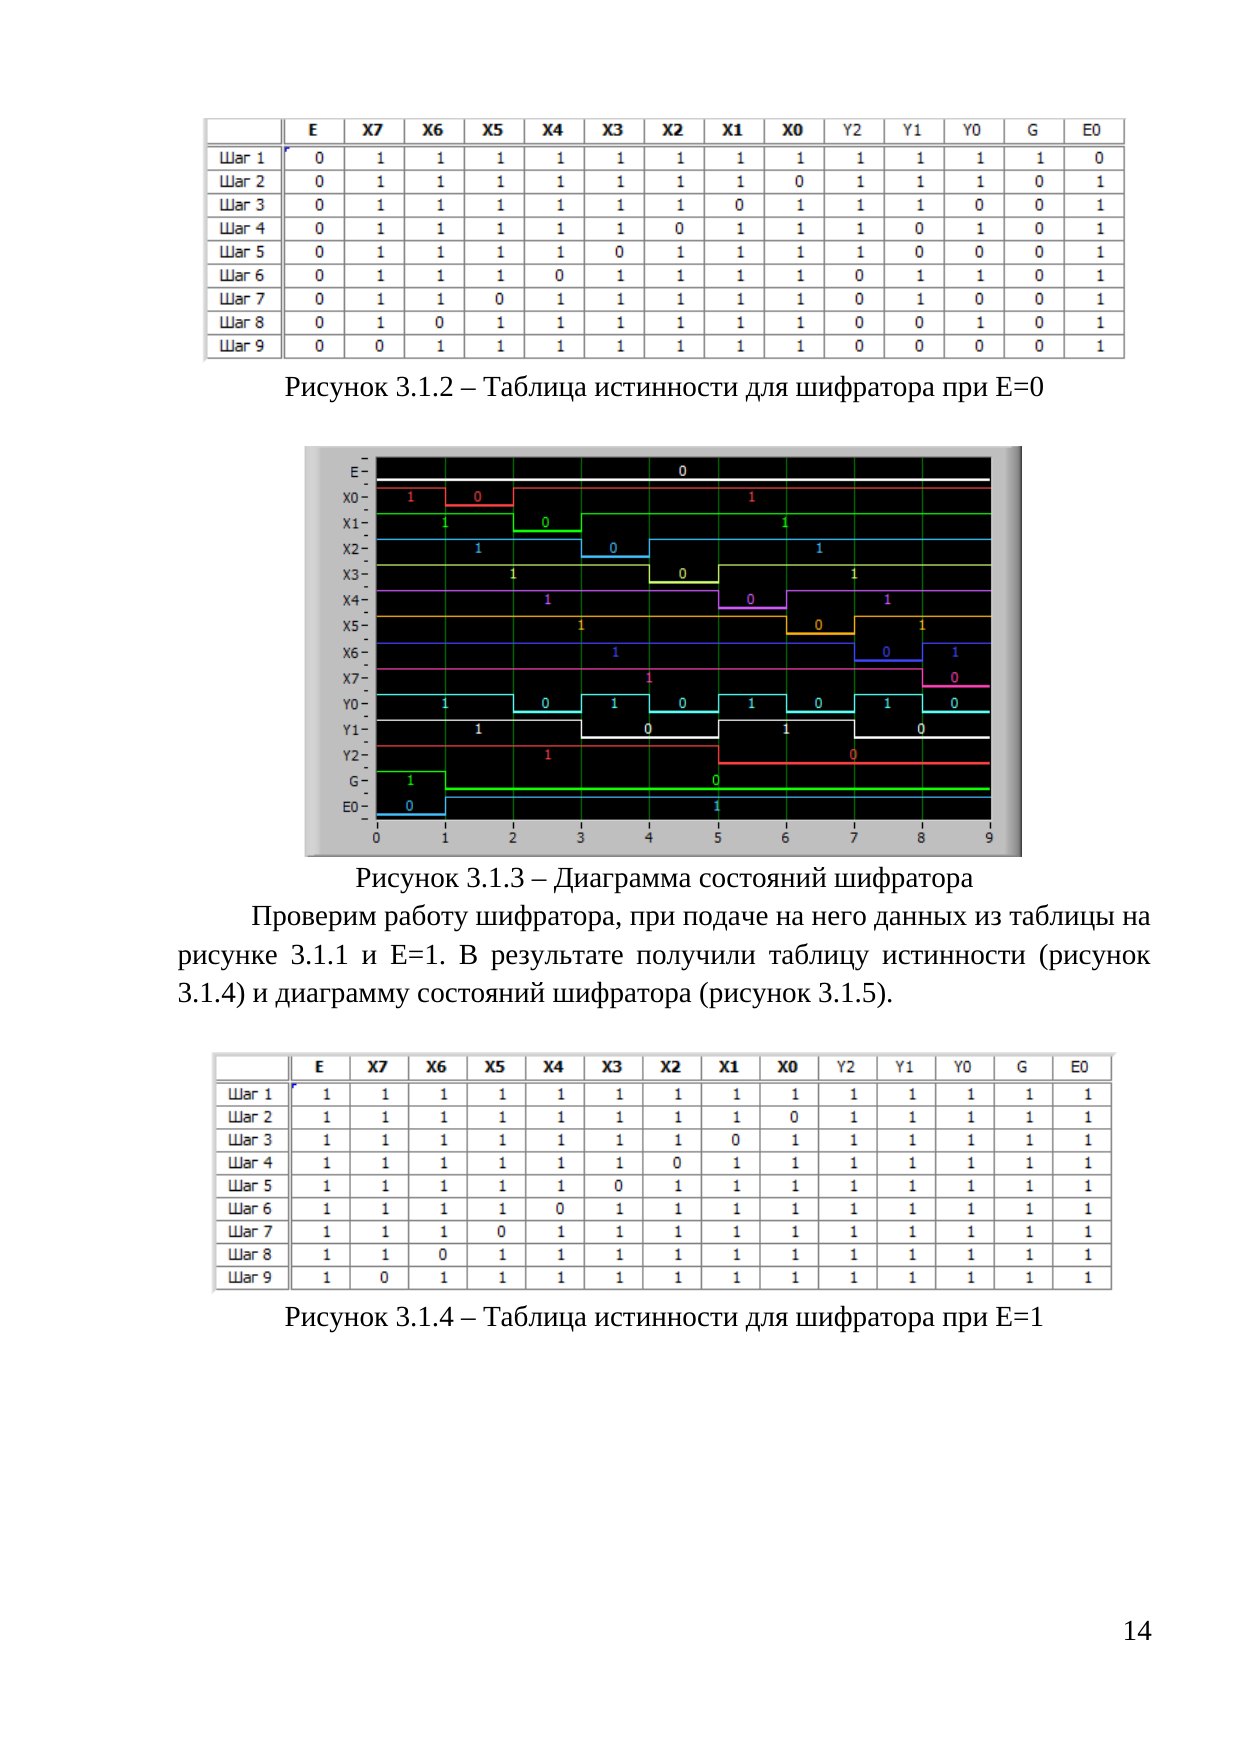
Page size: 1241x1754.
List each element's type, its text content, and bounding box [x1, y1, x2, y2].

picture [304, 446, 1022, 857]
picture [211, 1052, 1118, 1296]
picture [202, 118, 1127, 365]
text Проверим работу шифратора, при подаче на него данных из таблицы на рисунке 3.1.1 и E=1. В результате получили таблицу истинности (рисунок 3.1.4) и диаграмму состояний шифратора (рисунок 3.1.5). [177, 898, 1152, 1009]
text Рисунок 3.1.4 – Таблица истинности для шифратора при Е=1 [177, 1299, 1152, 1333]
text Рисунок 3.1.3 – Диаграмма состояний шифратора [177, 860, 1152, 893]
text Рисунок 3.1.2 – Таблица истинности для шифратора при Е=0 [177, 369, 1152, 403]
